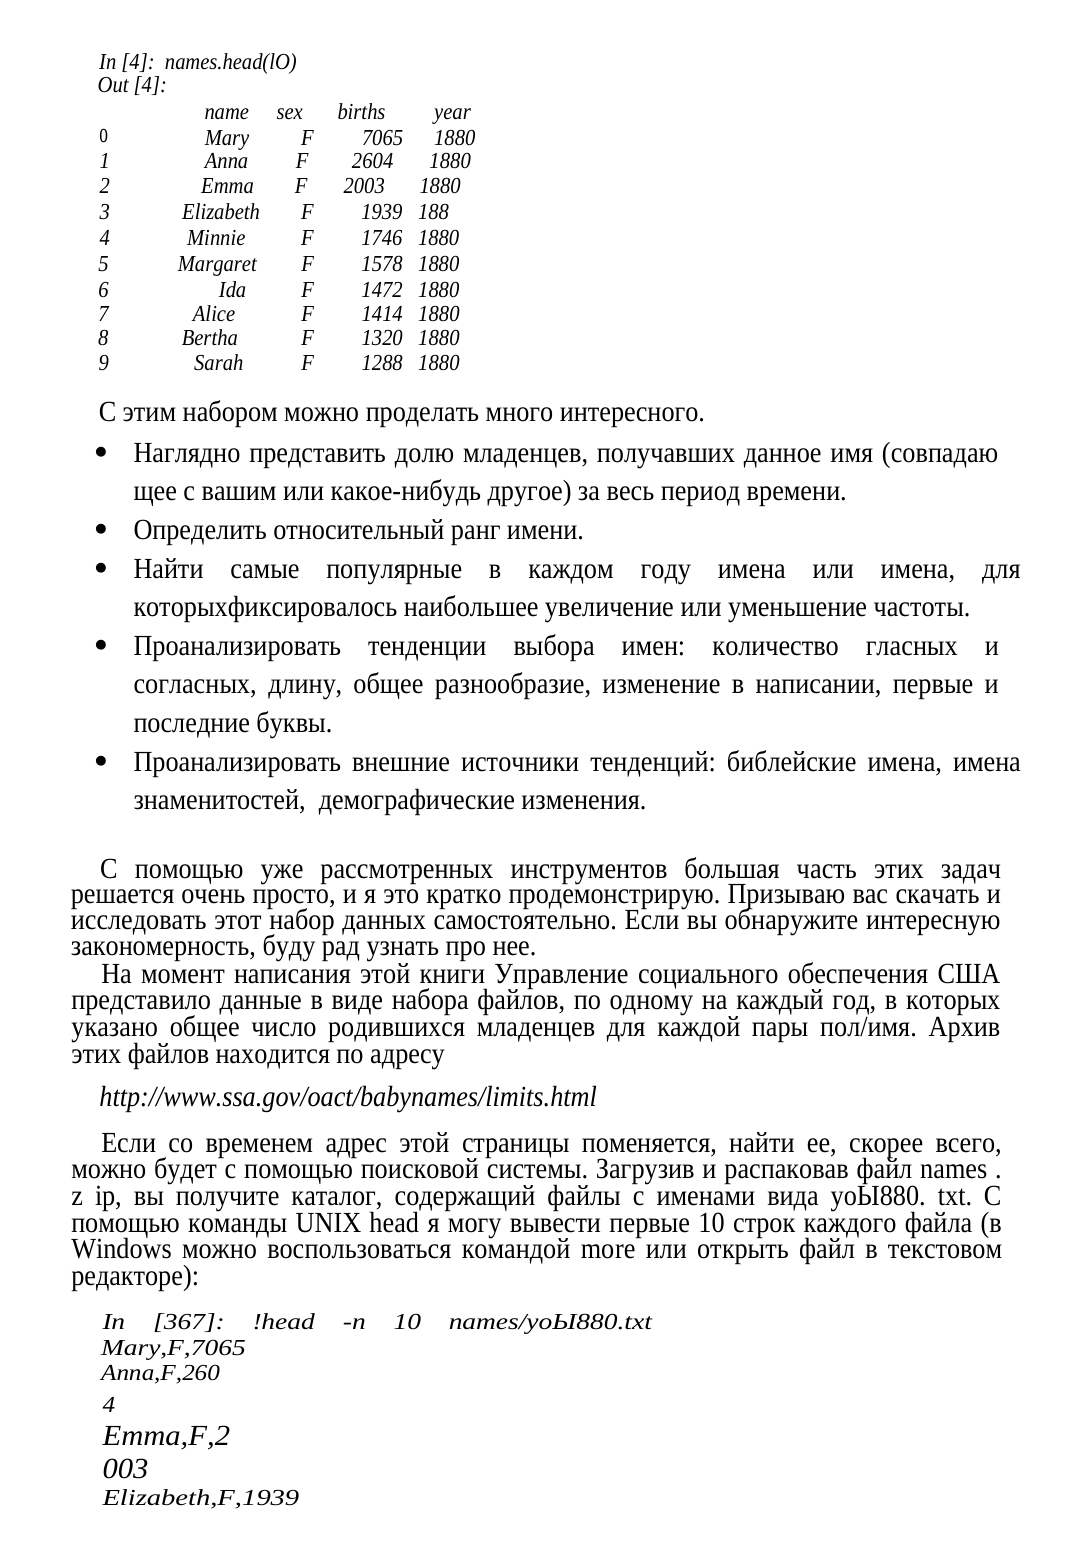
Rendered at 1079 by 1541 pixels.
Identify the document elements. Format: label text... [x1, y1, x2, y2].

text Если со временем адрес этой страницы поменяется, найти ее, скорее всего, можно будет с помощью поисковой системы. Загрузив и распаковав файл names . z ip, вы получите каталог, содержащий файлы с именами вида уоЫ880. txt. С помощью команды UNIX head я могу вывести первые 10 строк каждого файла (в Windows можно воспользоваться командой mоrе или открыть файл в текстовом редакторе): [71, 1131, 1003, 1292]
list Проанализировать внешние источники тенденций: библейские имена, имена знаменитостей, демографические изменения. [96, 744, 1022, 816]
text 2 Emma F 2003 1880 [58, 174, 484, 198]
text 3 Elizabeth F 1939 188 [98, 199, 484, 225]
text С помощью уже рассмотренных инструментов большая часть этих задач решается очень просто, и я это кратко продемонстрирую. Призываю вас скачать и исследовать этот набор данных самостоятельно. Если вы обнаружите интересную закономерность, буду рад узнать про нее. [71, 857, 1002, 962]
text In [367]: !head -n 10 names/yoЫ880.txt Mary,F,7065 [101, 1309, 652, 1360]
text In [4]: names.head(lO) [99, 50, 1022, 74]
text Anna,F,2604 Emma,F,2003 [101, 1360, 233, 1485]
text 6 Ida F 1472 1880 [98, 277, 484, 302]
text Out [4]: [97, 74, 1022, 97]
text 1 Anna F 2604 1880 [58, 150, 484, 174]
text 8 Bertha F 1320 1880 [98, 326, 1022, 351]
list Наглядно представить долю младенцев, получавших данное имя (совпадаю­ щее с вашим или какое-нибудь другое) за весь период времени. [96, 435, 999, 507]
text На момент написания этой книги Управление социального обеспечения США представило данные в виде набора файлов, по одному на каждый год, в которых указано общее число родившихся младенцев для каждой пары пол/имя. Архив этих файлов находится по адресу [71, 962, 1002, 1069]
list Определить относительный ранг имени. [96, 512, 1022, 546]
text 7 Alice F 1414 1880 [98, 302, 1022, 326]
list Найти самые популярные в каждом году имена или имена, для которыхфиксировалось наибольшее увеличение или уменьшение частоты. [96, 551, 1022, 623]
list Проанализировать тенденции выбора имен: количество гласных и согласных, длину, общее разнообразие, изменение в написании, первые и последние буквы. [96, 628, 1000, 739]
text 9 Sarah F 1288 1880 [98, 351, 1022, 375]
text 5 Margaret F 1578 1880 [98, 251, 484, 277]
text Elizabeth,F,1939 [101, 1485, 422, 1511]
text http://www.ssa.gov/oact/babynames/limits.html [99, 1079, 1022, 1113]
text 4 Minnie F 1746 1880 [98, 225, 484, 251]
text С этим набором можно проделать много интересного. [98, 394, 1022, 428]
text name sex births year Mary F 7065 1880 [204, 99, 484, 150]
